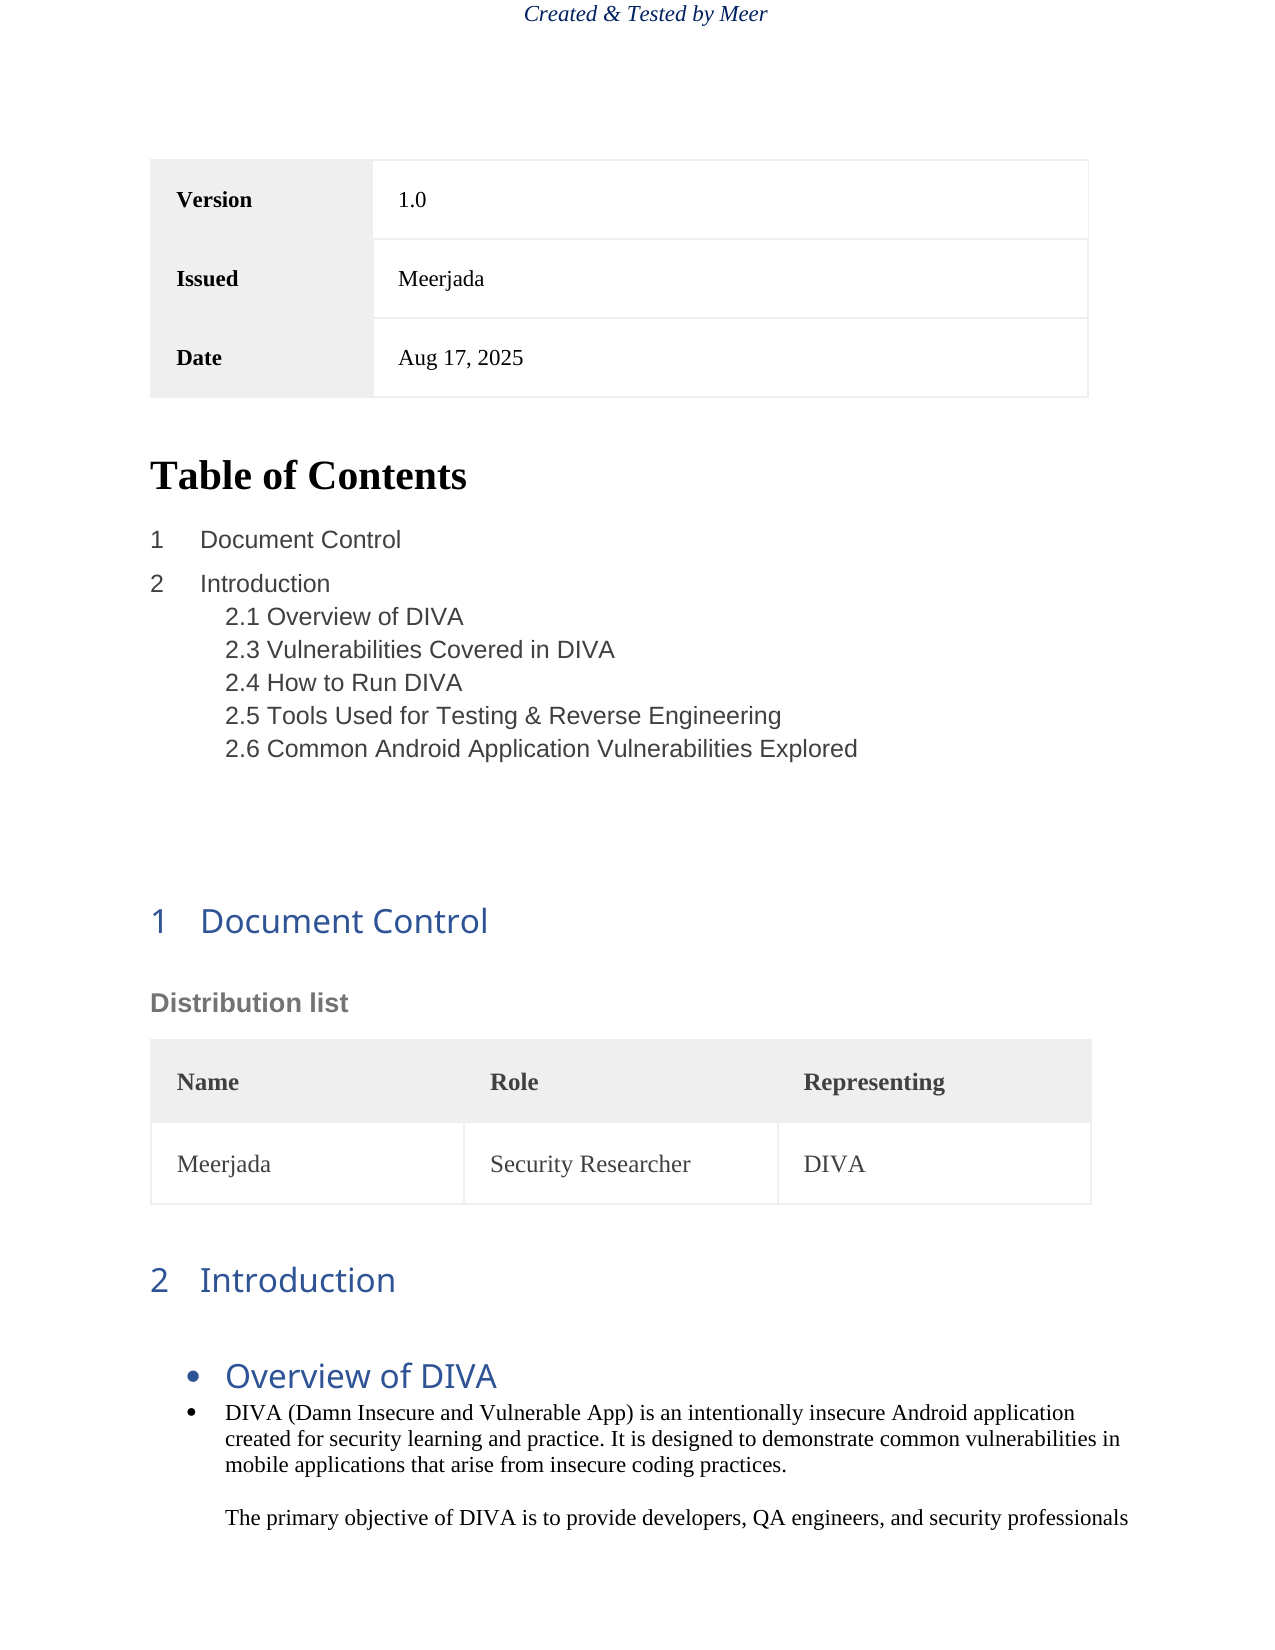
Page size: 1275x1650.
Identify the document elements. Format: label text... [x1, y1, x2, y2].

table_cell Security Researcher [465, 1123, 777, 1203]
subtitle Overview of DIVA [187, 1353, 1144, 1399]
subtitle Document Control [150, 898, 1144, 944]
table_header 1.0 [373, 161, 1088, 238]
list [187, 1399, 1144, 1530]
table_cell DIVA [779, 1123, 1090, 1203]
table_header Version [152, 161, 372, 238]
table_cell Aug 17, 2025 [374, 319, 1087, 396]
table_cell Meerjada [152, 1123, 463, 1203]
table_header Name [152, 1041, 463, 1121]
subtitle Introduction [150, 1256, 1144, 1302]
subtitle Distribution list [150, 987, 1144, 1018]
table_cell Issued [152, 240, 372, 317]
table_cell Meerjada [374, 240, 1087, 317]
table_cell Date [152, 319, 372, 396]
table_header Representing [779, 1041, 1090, 1121]
table_header Role [465, 1041, 777, 1121]
